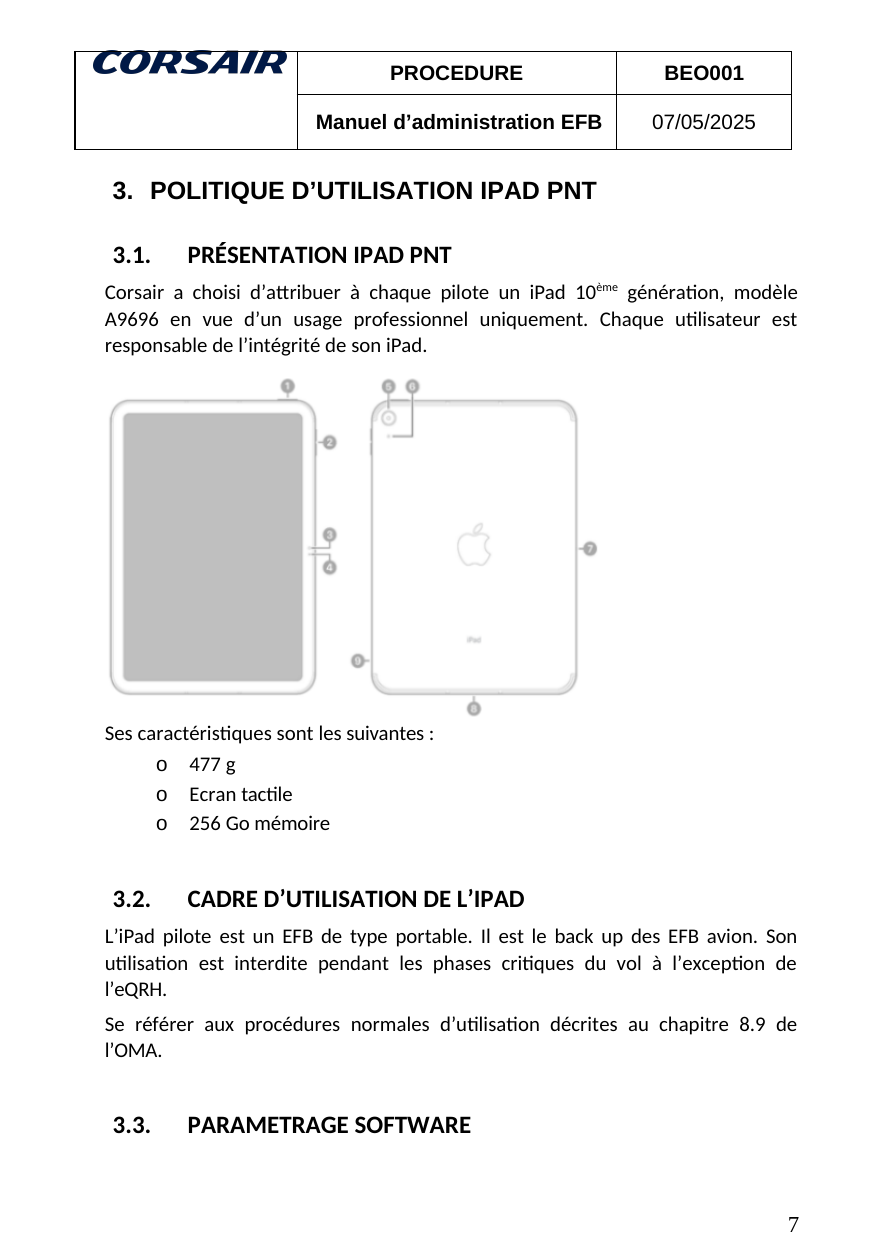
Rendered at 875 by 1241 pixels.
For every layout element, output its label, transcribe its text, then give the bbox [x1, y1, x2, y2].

text Se référer aux procédures normales d’utilisation décrites au chapitre 8.9 de l’OMA. [104, 1011, 798, 1062]
picture [104, 358, 609, 721]
subtitle CADRE D’UTILISATION DE L’IPAD [112, 883, 799, 914]
subtitle PRÉSENTATION IPAD PNT [112, 239, 799, 270]
subtitle PARAMETRAGE SOFTWARE [112, 1109, 799, 1140]
list 477 g [155, 751, 798, 778]
text Ses caractéristiques sont les suivantes : [104, 721, 798, 746]
text L’iPad pilote est un EFB de type portable. Il est le back up des EFB avion. Son utilisation est interdite pendant les phases critiques du vol à l’exception de l’eQRH. [104, 924, 798, 1001]
list Ecran tactile [155, 781, 798, 807]
list 256 Go mémoire [155, 810, 798, 837]
picture [93, 52, 287, 74]
subtitle POLITIQUE D’UTILISATION IPAD PNT [112, 176, 799, 205]
text Corsair a choisi d’attribuer à chaque pilote un iPad 10ème génération, modèle A9696 en vue d’un usage professionnel uniquement. Chaque utilisateur est responsable de l’intégrité de son iPad. [104, 279, 798, 357]
